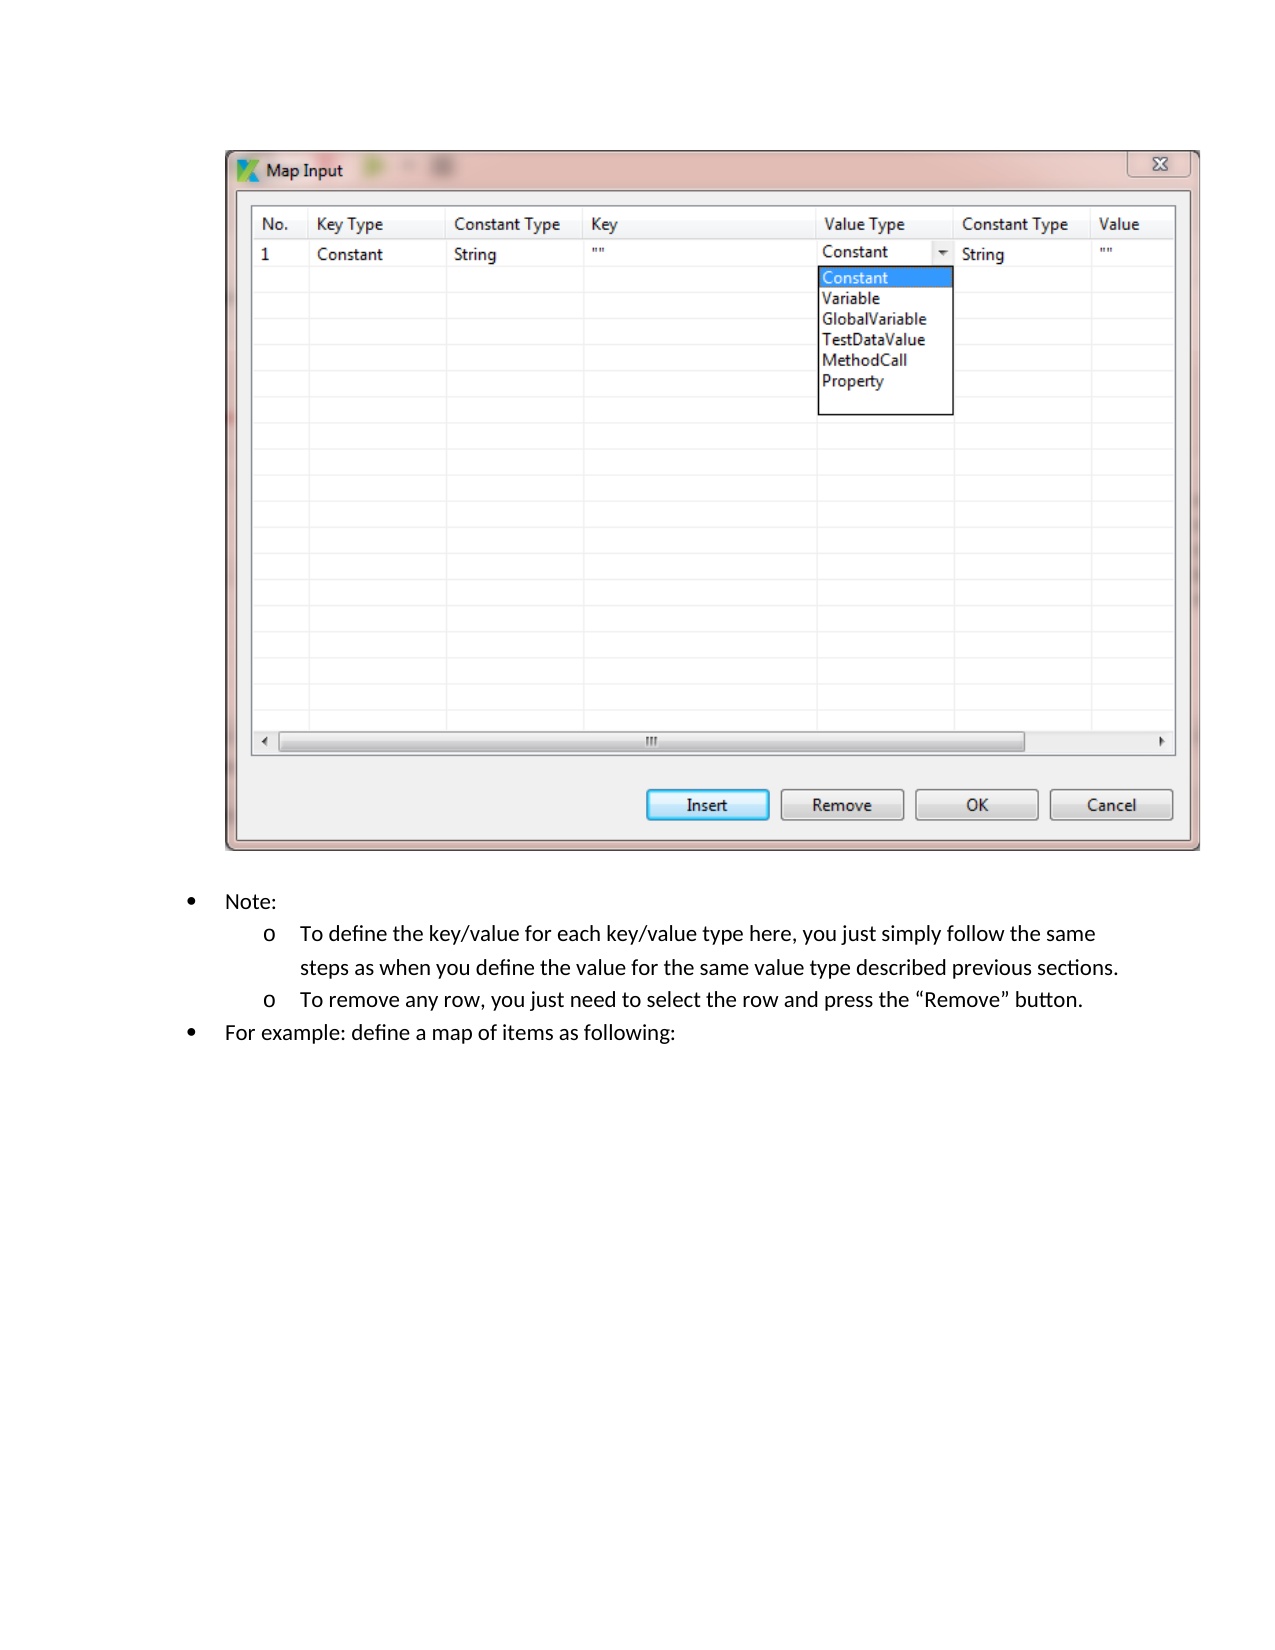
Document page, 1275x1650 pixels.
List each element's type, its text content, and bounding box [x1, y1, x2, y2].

list For example: define a map of items as following: [187, 1018, 1125, 1046]
list To define the key/value for each key/value type here, you just simply follow the same steps as when you define the value for the same value type described previous sections. [262, 919, 1125, 981]
list Note: [187, 887, 1125, 915]
list To remove any row, you just need to select the row and press the “Remove” button. [262, 985, 1125, 1014]
picture [225, 150, 1200, 851]
